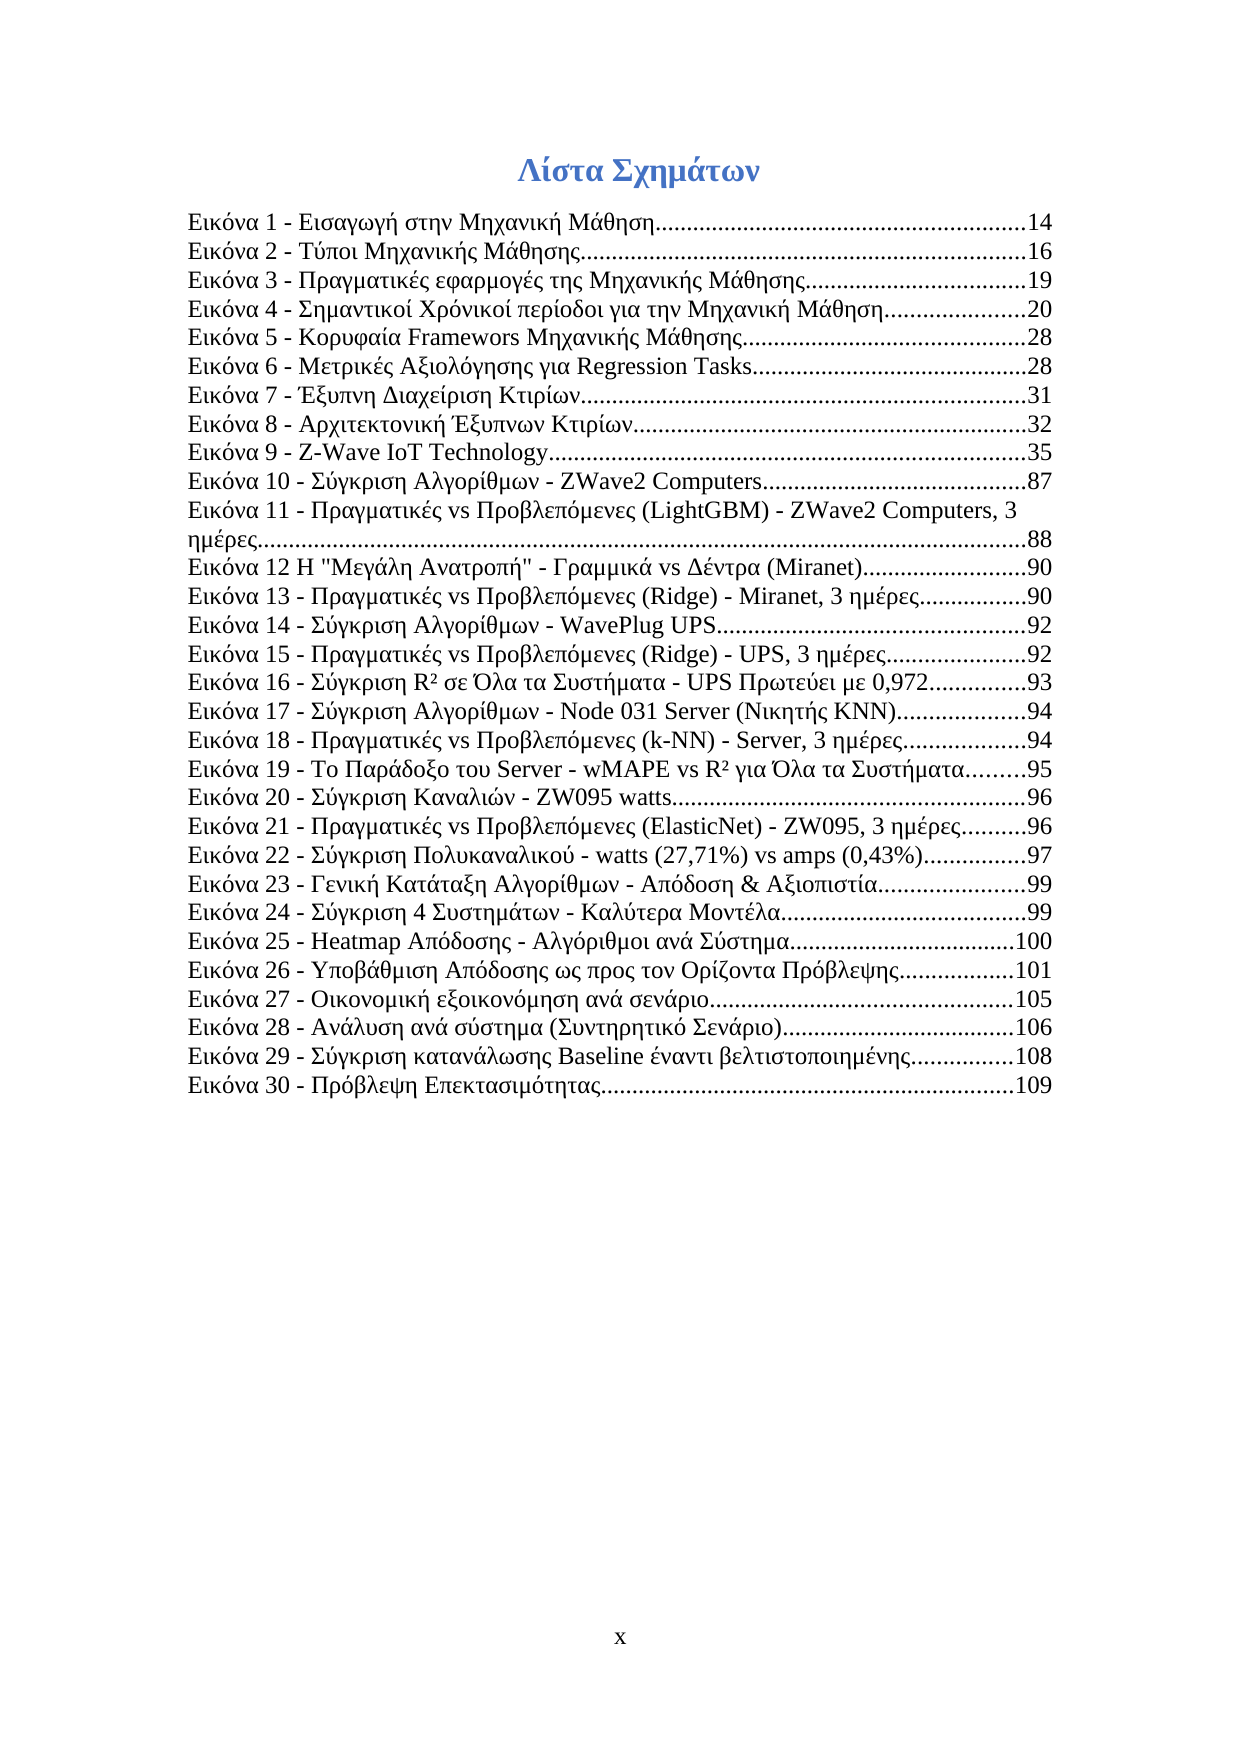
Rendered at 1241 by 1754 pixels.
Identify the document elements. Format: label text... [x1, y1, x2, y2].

text Εικόνα 5 - Κορυφαία Framewors Mηχανικής Mάθησης 28 [187, 322, 1053, 351]
text Εικόνα 16 - Σύγκριση R² σε Όλα τα Συστήματα - UPS Πρωτεύει με 0,972 93 [187, 667, 1053, 696]
text Εικόνα 10 - Σύγκριση Αλγορίθμων - ZWave2 Computers 87 [187, 466, 1053, 495]
text Εικόνα 13 - Πραγματικές vs Προβλεπόμενες (Ridge) - Miranet, 3 ημέρες 90 [187, 581, 1053, 610]
text Εικόνα 19 - Το Παράδοξο του Server - wMAPE vs R² για Όλα τα Συστήματα 95 [187, 754, 1053, 782]
text Λίστα Σχημάτων [224, 150, 1053, 188]
text Εικόνα 28 - Ανάλυση ανά σύστημα (Συντηρητικό Σενάριο) 106 [187, 1012, 1053, 1041]
text Εικόνα 17 - Σύγκριση Αλγορίθμων - Node 031 Server (Νικητής KNN) 94 [187, 696, 1053, 725]
text Εικόνα 12 Η "Μεγάλη Ανατροπή" - Γραμμικά vs Δέντρα (Miranet) 90 [187, 552, 1053, 581]
text Εικόνα 9 - Z-Wave IoT Technology 35 [187, 437, 1053, 466]
text Εικόνα 7 - Έξυπνη Διαχείριση Κτιρίων 31 [187, 380, 1053, 409]
text Εικόνα 25 - Heatmap Απόδοσης - Αλγόριθμοι ανά Σύστημα 100 [187, 926, 1053, 955]
text Εικόνα 15 - Πραγματικές vs Προβλεπόμενες (Ridge) - UPS, 3 ημέρες 92 [187, 639, 1053, 667]
text Εικόνα 2 - Τύποι Μηχανικής Μάθησης 16 [187, 236, 1053, 265]
text Εικόνα 24 - Σύγκριση 4 Συστημάτων - Καλύτερα Μοντέλα 99 [187, 897, 1053, 926]
text Εικόνα 20 - Σύγκριση Καναλιών - ZW095 watts 96 [187, 782, 1053, 811]
text Εικόνα 29 - Σύγκριση κατανάλωσης Baseline έναντι βελτιστοποιημένης 108 [187, 1041, 1053, 1070]
text Εικόνα 26 - Υποβάθμιση Απόδοσης ως προς τον Ορίζοντα Πρόβλεψης 101 [187, 955, 1053, 984]
text Εικόνα 3 - Πραγματικές εφαρμογές της Mηχανικής Mάθησης 19 [187, 265, 1053, 294]
text Εικόνα 14 - Σύγκριση Αλγορίθμων - WavePlug UPS 92 [187, 610, 1053, 639]
text Εικόνα 1 - Εισαγωγή στην Μηχανική Μάθηση 14 [187, 207, 1053, 236]
text Εικόνα 4 - Σημαντικοί Χρόνικοί περίοδοι για την Μηχανική Μάθηση 20 [187, 294, 1053, 322]
text Εικόνα 18 - Πραγματικές vs Προβλεπόμενες (k-NN) - Server, 3 ημέρες 94 [187, 725, 1053, 754]
text Εικόνα 6 - Μετρικές Αξιολόγησης για Regression Tasks 28 [187, 351, 1053, 380]
text Εικόνα 22 - Σύγκριση Πολυκαναλικού - watts (27,71%) vs amps (0,43%) 97 [187, 840, 1053, 869]
text Εικόνα 21 - Πραγματικές vs Προβλεπόμενες (ElasticNet) - ZW095, 3 ημέρες 96 [187, 811, 1053, 840]
text Εικόνα 27 - Οικονομική εξοικονόμηση ανά σενάριο 105 [187, 984, 1053, 1012]
text Εικόνα 23 - Γενική Κατάταξη Αλγορίθμων - Απόδοση & Αξιοπιστία 99 [187, 869, 1053, 897]
text Εικόνα 30 - Πρόβλεψη Επεκτασιμότητας 109 [187, 1070, 1053, 1099]
text Εικόνα 8 - Αρχιτεκτονική Έξυπνων Κτιρίων 32 [187, 409, 1053, 437]
text Εικόνα 11 - Πραγματικές vs Προβλεπόμενες (LightGBM) - ZWave2 Computers, 3 ημέρες 88 [187, 495, 1053, 552]
